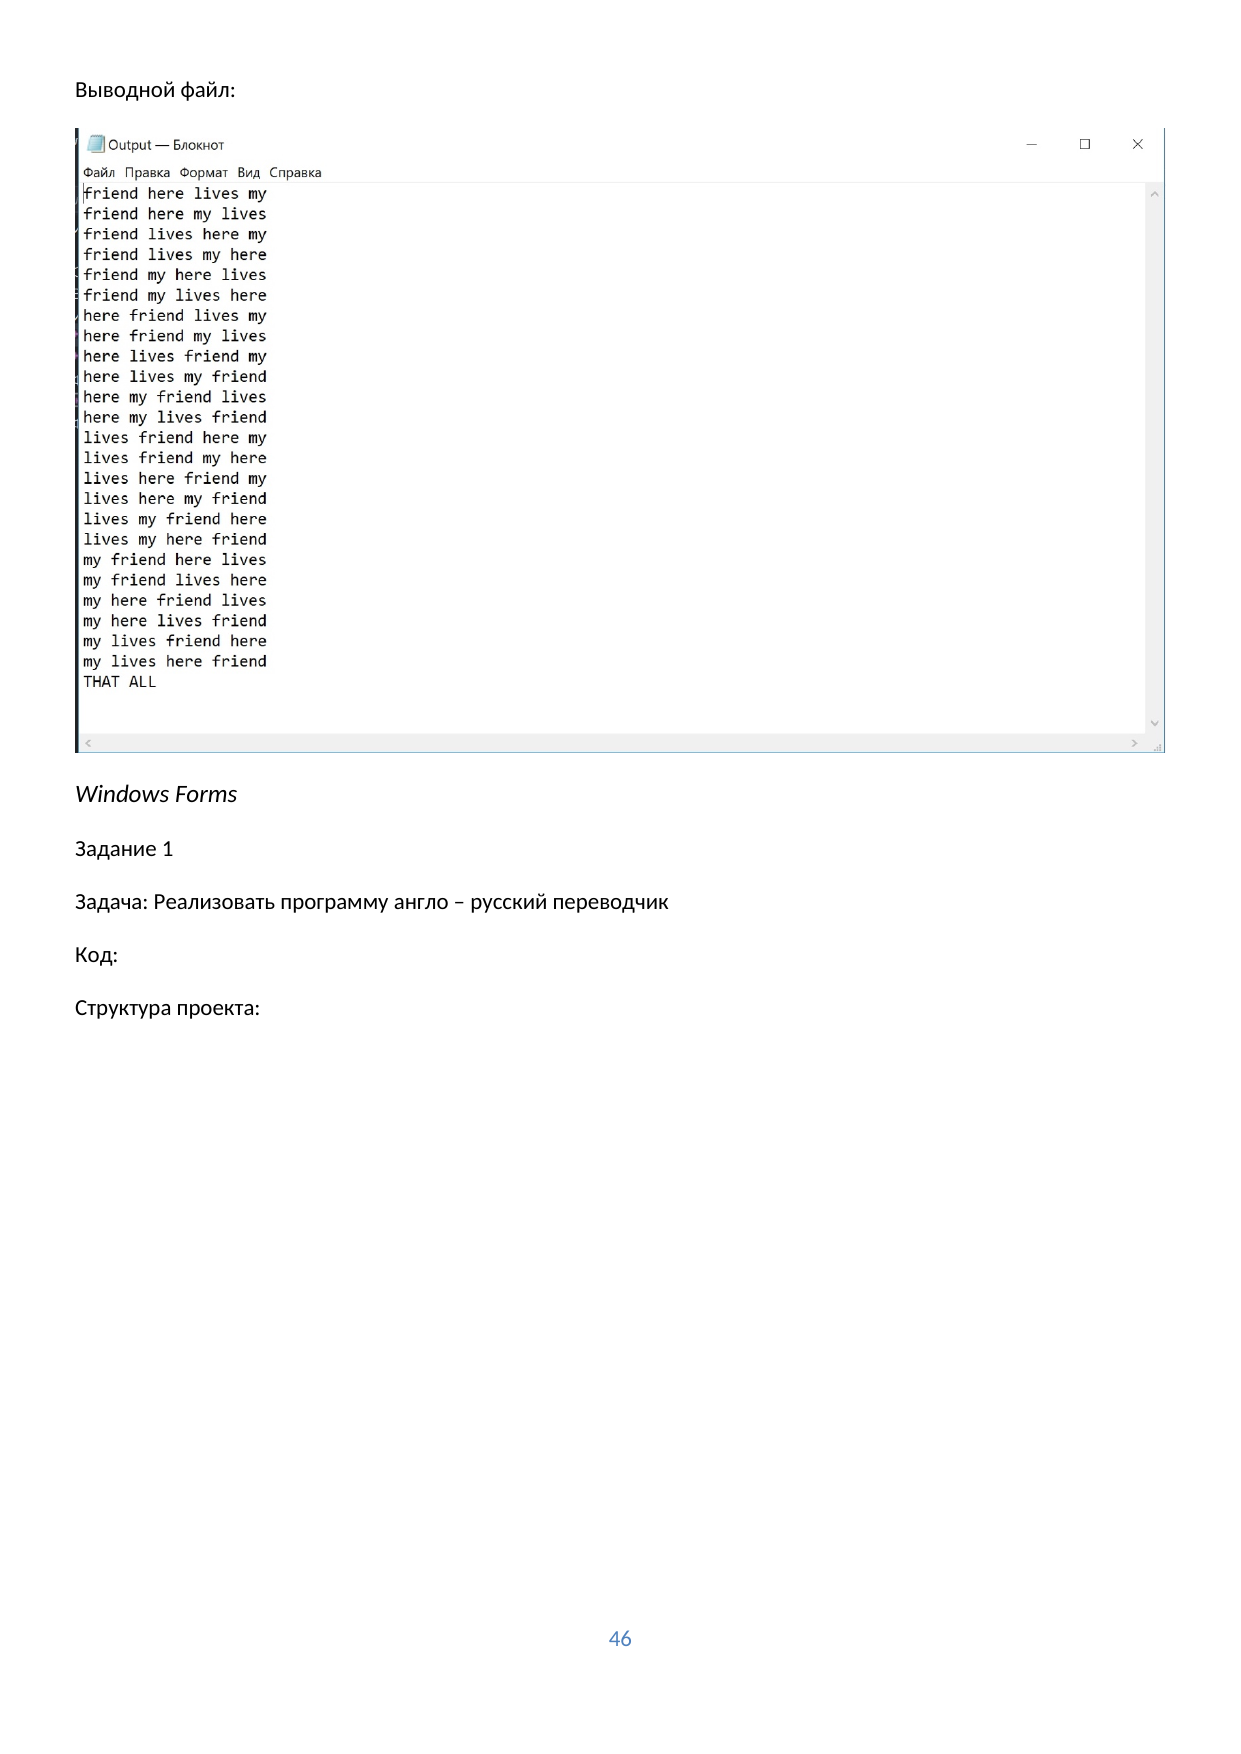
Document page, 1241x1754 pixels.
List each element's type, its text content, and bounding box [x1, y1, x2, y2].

text Код: [75, 940, 1165, 968]
picture [75, 128, 1166, 753]
text Структура проекта: [75, 993, 1165, 1021]
text Windows Forms [75, 778, 1165, 808]
text Задание 1 [75, 834, 1165, 862]
text Выводной файл: [75, 75, 1165, 103]
text Задача: Реализовать программу англо – русский переводчик [75, 887, 1165, 915]
